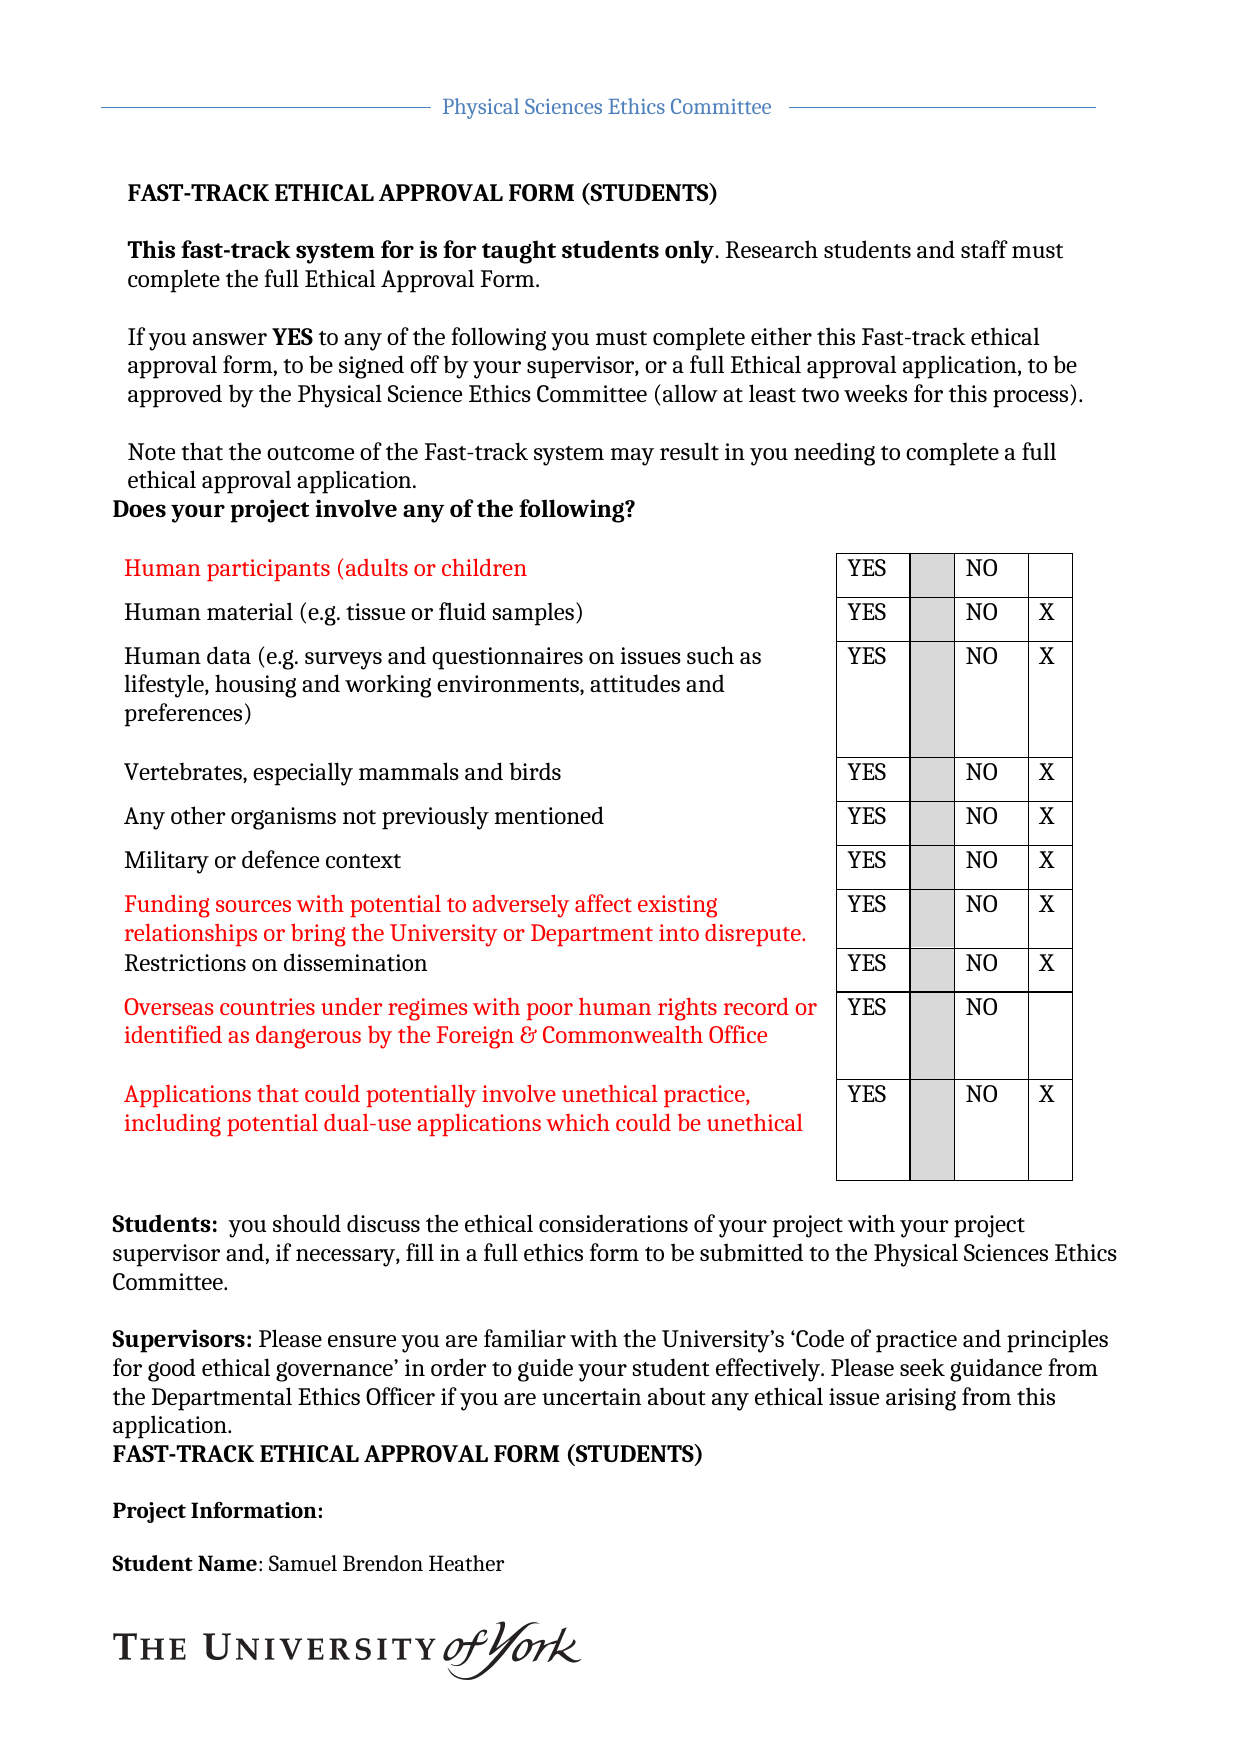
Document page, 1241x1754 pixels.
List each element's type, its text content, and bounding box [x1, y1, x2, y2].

text If you answer YES to any of the following you must complete either this Fast-track ethical approval form, to be signed off by your supervisor, or a full Ethical approval application, to be approved by the Physical Science Ethics Committee (allow at least two weeks for this process). [127, 322, 1102, 409]
table_cell X [1029, 890, 1072, 947]
table_cell YES [837, 993, 909, 1079]
table_cell X [1029, 758, 1072, 801]
table_cell [911, 642, 954, 757]
table_cell YES [837, 598, 909, 641]
table_header [1029, 554, 1072, 597]
table_cell Funding sources with potential to adversely affect existing relationships or bring the University or Department into disrepute. [113, 889, 836, 947]
text Does your project involve any of the following? [112, 495, 1128, 524]
text Note that the outcome of the Fast-track system may result in you needing to complete a full ethical approval application. [127, 437, 1102, 495]
text FAST-TRACK ETHICAL APPROVAL FORM (STUDENTS) [127, 179, 1128, 207]
table_header NO [955, 554, 1028, 597]
text Supervisors: Please ensure you are familiar with the University’s ‘Code of practice and principles for good ethical governance’ in order to guide your student effectively. Please seek guidance from the Departmental Ethics Officer if you are uncertain about any ethical issue arising from this application. [112, 1325, 1128, 1440]
table_cell YES [837, 642, 909, 757]
table_cell [911, 802, 954, 845]
table_cell YES [837, 846, 909, 889]
table_cell [911, 890, 954, 947]
picture [112, 1621, 582, 1681]
table_cell [911, 758, 954, 801]
table_cell [911, 1080, 954, 1180]
table_cell NO [955, 993, 1028, 1079]
table_header [911, 554, 954, 597]
table_cell NO [955, 758, 1028, 801]
table_cell NO [955, 846, 1028, 889]
table_cell Restrictions on dissemination [113, 948, 836, 991]
table_cell YES [837, 758, 909, 801]
table_cell Overseas countries under regimes with poor human rights record or identified as dangerous by the Foreign & Commonwealth Office [113, 991, 836, 1079]
table_cell [911, 846, 954, 889]
table_cell NO [955, 802, 1028, 845]
table_cell X [1029, 642, 1072, 757]
table_cell Military or defence context [113, 845, 836, 889]
table_cell YES [837, 802, 909, 845]
table_cell Applications that could potentially involve unethical practice, including potential dual-use applications which could be unethical [113, 1079, 836, 1180]
table_cell X [1029, 598, 1072, 641]
table_cell NO [955, 949, 1028, 991]
table_cell YES [837, 890, 909, 947]
table_cell YES [837, 949, 909, 991]
table_cell Any other organisms not previously mentioned [113, 801, 836, 845]
table_cell [1029, 993, 1072, 1079]
table_cell X [1029, 1080, 1072, 1180]
table_cell X [1029, 802, 1072, 845]
table_cell NO [955, 642, 1028, 757]
table_cell X [1029, 949, 1072, 991]
table_cell Human material (e.g. tissue or fluid samples) [113, 597, 836, 641]
table_cell NO [955, 598, 1028, 641]
table_cell Human data (e.g. surveys and questionnaires on issues such as lifestyle, housing and working environments, attitudes and preferences) [113, 641, 836, 757]
text FAST-TRACK ETHICAL APPROVAL FORM (STUDENTS) [112, 1440, 1128, 1469]
table_cell X [1029, 846, 1072, 889]
table_cell Vertebrates, especially mammals and birds [113, 757, 836, 801]
text This fast-track system for is for taught students only. Research students and staff must complete the full Ethical Approval Form. [127, 236, 1128, 294]
text Student Name: Samuel Brendon Heather [112, 1550, 1128, 1577]
text Project Information: [112, 1498, 1128, 1524]
table_cell [911, 949, 954, 991]
table_cell [911, 993, 954, 1079]
table_cell NO [955, 1080, 1028, 1180]
table_cell YES [837, 1080, 909, 1180]
text Students: you should discuss the ethical considerations of your project with your project supervisor and, if necessary, fill in a full ethics form to be submitted to the Physical Sciences Ethics Committee. [112, 1210, 1128, 1296]
table_header Human participants (adults or children [113, 553, 836, 597]
table_header YES [837, 554, 909, 597]
table_cell NO [955, 890, 1028, 947]
table_cell [911, 598, 954, 641]
